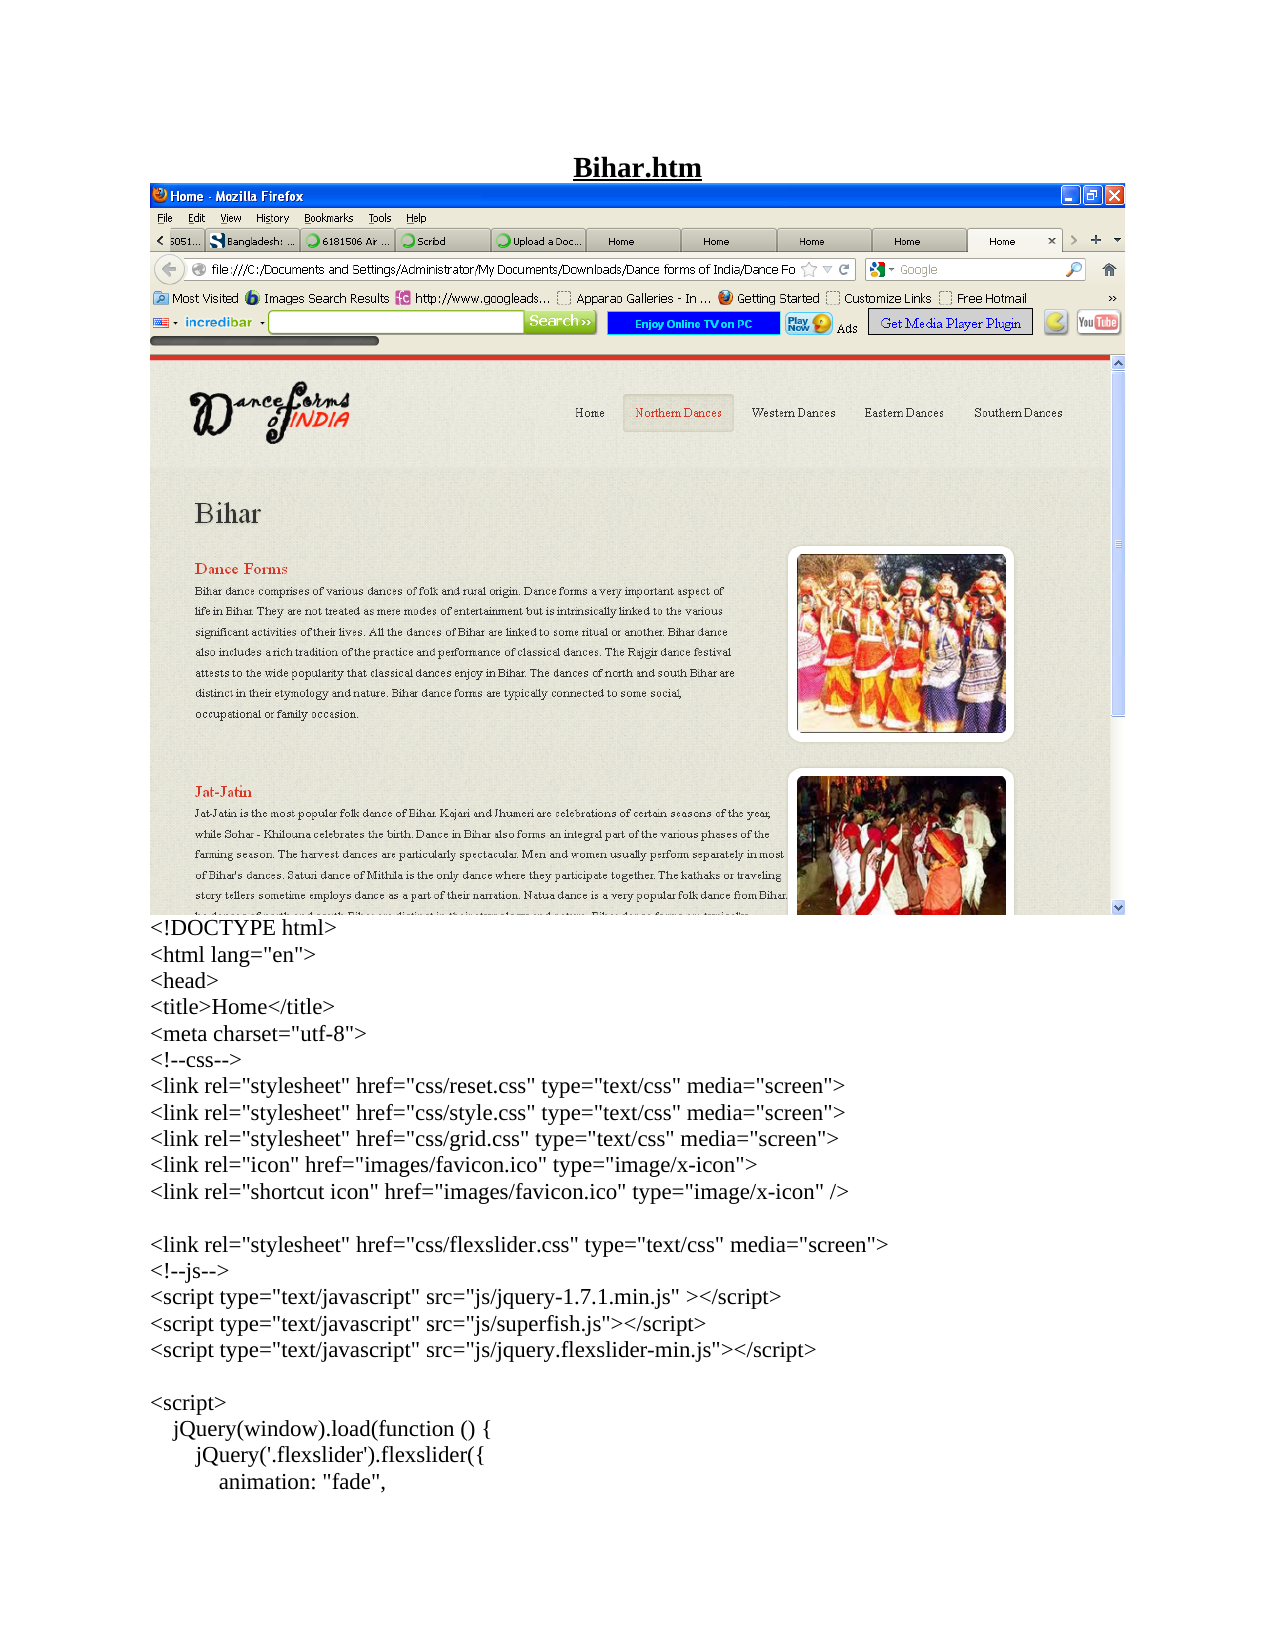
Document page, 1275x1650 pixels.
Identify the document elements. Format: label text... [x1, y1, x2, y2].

text jQuery(window).load(function () { [150, 1415, 1125, 1441]
text <!--js--> [150, 1257, 1125, 1283]
text <head> [150, 967, 1125, 993]
text <script type="text/javascript" src="js/superfish.js"></script> [150, 1310, 1125, 1336]
text <script type="text/javascript" src="js/jquery-1.7.1.min.js" ></script> [150, 1283, 1125, 1310]
text <meta charset="utf-8"> [150, 1020, 1125, 1046]
text <script type="text/javascript" src="js/jquery.flexslider-min.js"></script> [150, 1336, 1125, 1362]
text <link rel="shortcut icon" href="images/favicon.ico" type="image/x-icon" /> [150, 1178, 1125, 1204]
text <!--css--> [150, 1046, 1125, 1072]
text jQuery('.flexslider').flexslider({ [150, 1441, 1125, 1468]
text <link rel="stylesheet" href="css/style.css" type="text/css" media="screen"> [150, 1099, 1125, 1125]
text <script> [150, 1389, 1125, 1415]
text <link rel="stylesheet" href="css/reset.css" type="text/css" media="screen"> [150, 1072, 1125, 1099]
text animation: "fade", [150, 1468, 1125, 1494]
text <!DOCTYPE html> [150, 915, 1125, 941]
text <html lang="en"> [150, 941, 1125, 967]
text <link rel="stylesheet" href="css/flexslider.css" type="text/css" media="screen"> [150, 1231, 1125, 1257]
text <title>Home</title> [150, 993, 1125, 1020]
text Bihar.htm [150, 150, 1125, 183]
picture [150, 183, 1125, 915]
text <link rel="stylesheet" href="css/grid.css" type="text/css" media="screen"> [150, 1125, 1125, 1152]
text <link rel="icon" href="images/favicon.ico" type="image/x-icon"> [150, 1152, 1125, 1178]
